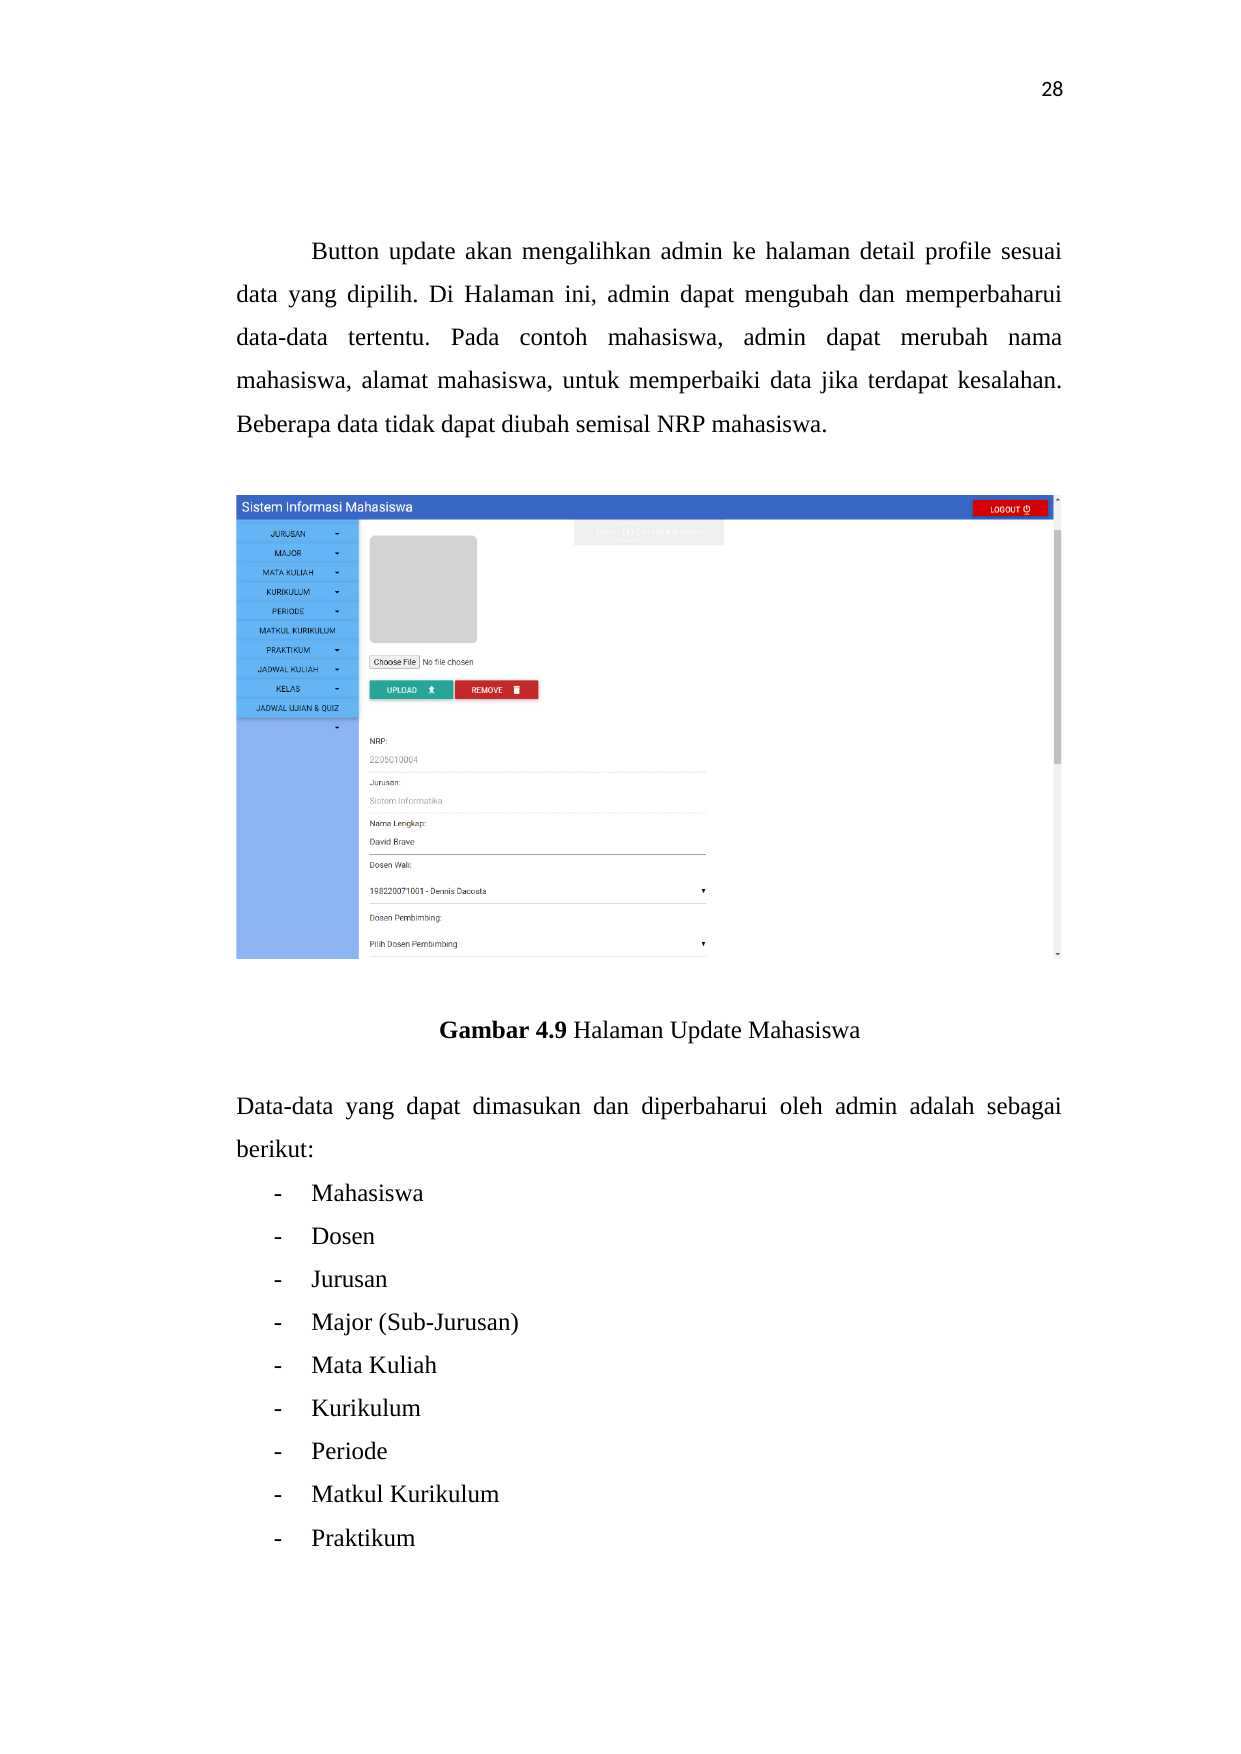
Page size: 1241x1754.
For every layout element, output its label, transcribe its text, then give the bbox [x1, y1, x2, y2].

picture [236, 495, 1062, 959]
list Praktikum [274, 1523, 1063, 1551]
text Button update akan mengalihkan admin ke halaman detail profile sesuai data yang dipilih. Di Halaman ini, admin dapat mengubah dan memperbaharui data-data tertentu. Pada contoh mahasiswa, admin dapat merubah nama mahasiswa, alamat mahasiswa, untuk memperbaiki data jika terdapat kesalahan. Beberapa data tidak dapat diubah semisal NRP mahasiswa. [236, 236, 1063, 437]
list Dosen [274, 1221, 1063, 1249]
list Periode [274, 1436, 1063, 1465]
text Gambar 4.9 Halaman Update Mahasiswa [236, 1015, 1063, 1044]
list Mata Kuliah [274, 1350, 1063, 1379]
list Kurikulum [274, 1393, 1063, 1422]
list Major (Sub-Jurusan) [274, 1307, 1063, 1336]
list Jurusan [274, 1264, 1063, 1293]
list Mahasiswa [274, 1178, 1063, 1206]
text Data-data yang dapat dimasukan dan diperbaharui oleh admin adalah sebagai berikut: [236, 1091, 1063, 1163]
list Matkul Kurikulum [274, 1479, 1063, 1508]
